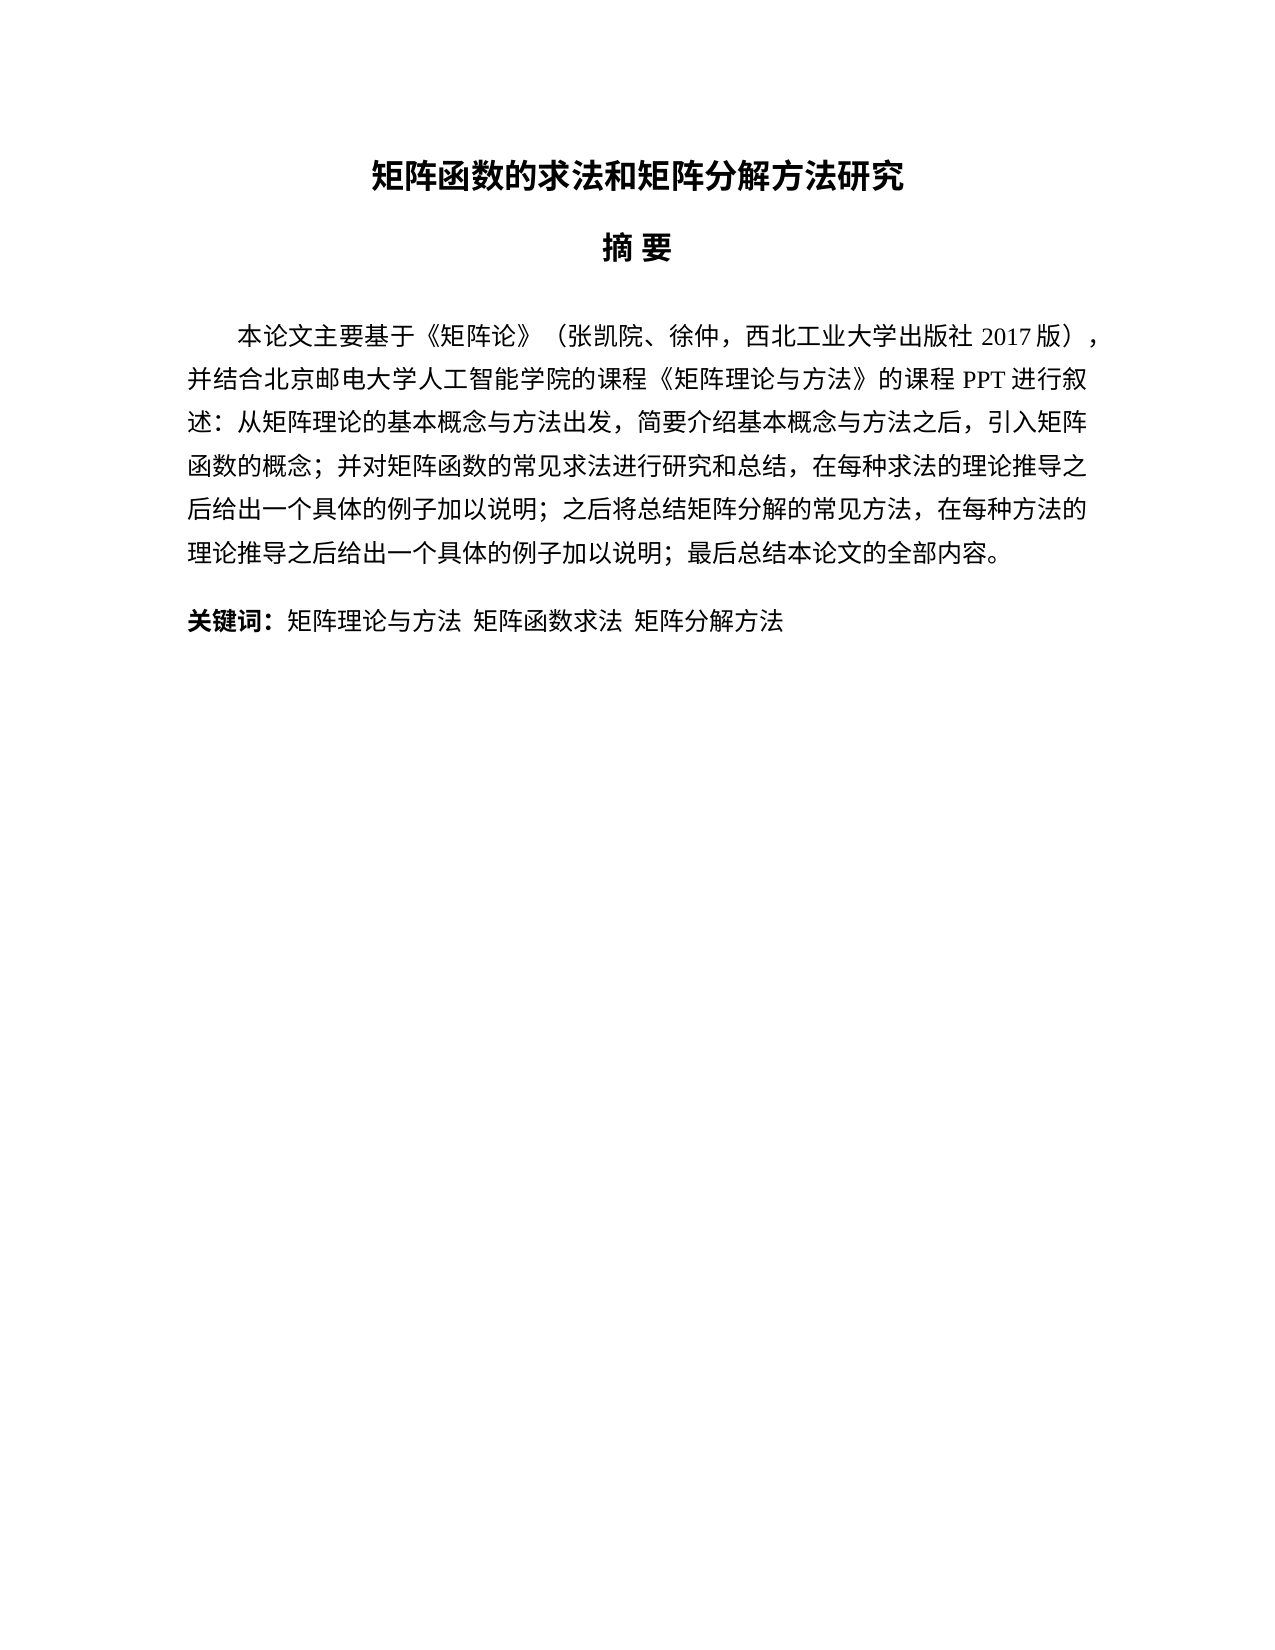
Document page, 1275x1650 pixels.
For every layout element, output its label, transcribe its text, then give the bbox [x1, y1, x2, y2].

subtitle 摘 要 [187, 223, 1087, 268]
subtitle 矩阵函数的求法和矩阵分解方法研究 [187, 150, 1087, 198]
text 关键词：矩阵理论与方法 矩阵函数求法 矩阵分解方法 [187, 602, 1087, 638]
text 本论文主要基于《矩阵论》（张凯院、徐仲，西北工业大学出版社2017版），并结合北京邮电大学人工智能学院的课程《矩阵理论与方法》的课程PPT进行叙述：从矩阵理论的基本概念与方法出发，简要介绍基本概念与方法之后，引入矩阵函数的概念；并对矩阵函数的常见求法进行研究和总结，在每种求法的理论推导之后给出一个具体的例子加以说明；之后将总结矩阵分解的常见方法，在每种方法的理论推导之后给出一个具体的例子加以说明；最后总结本论文的全部内容。 [187, 316, 1087, 569]
